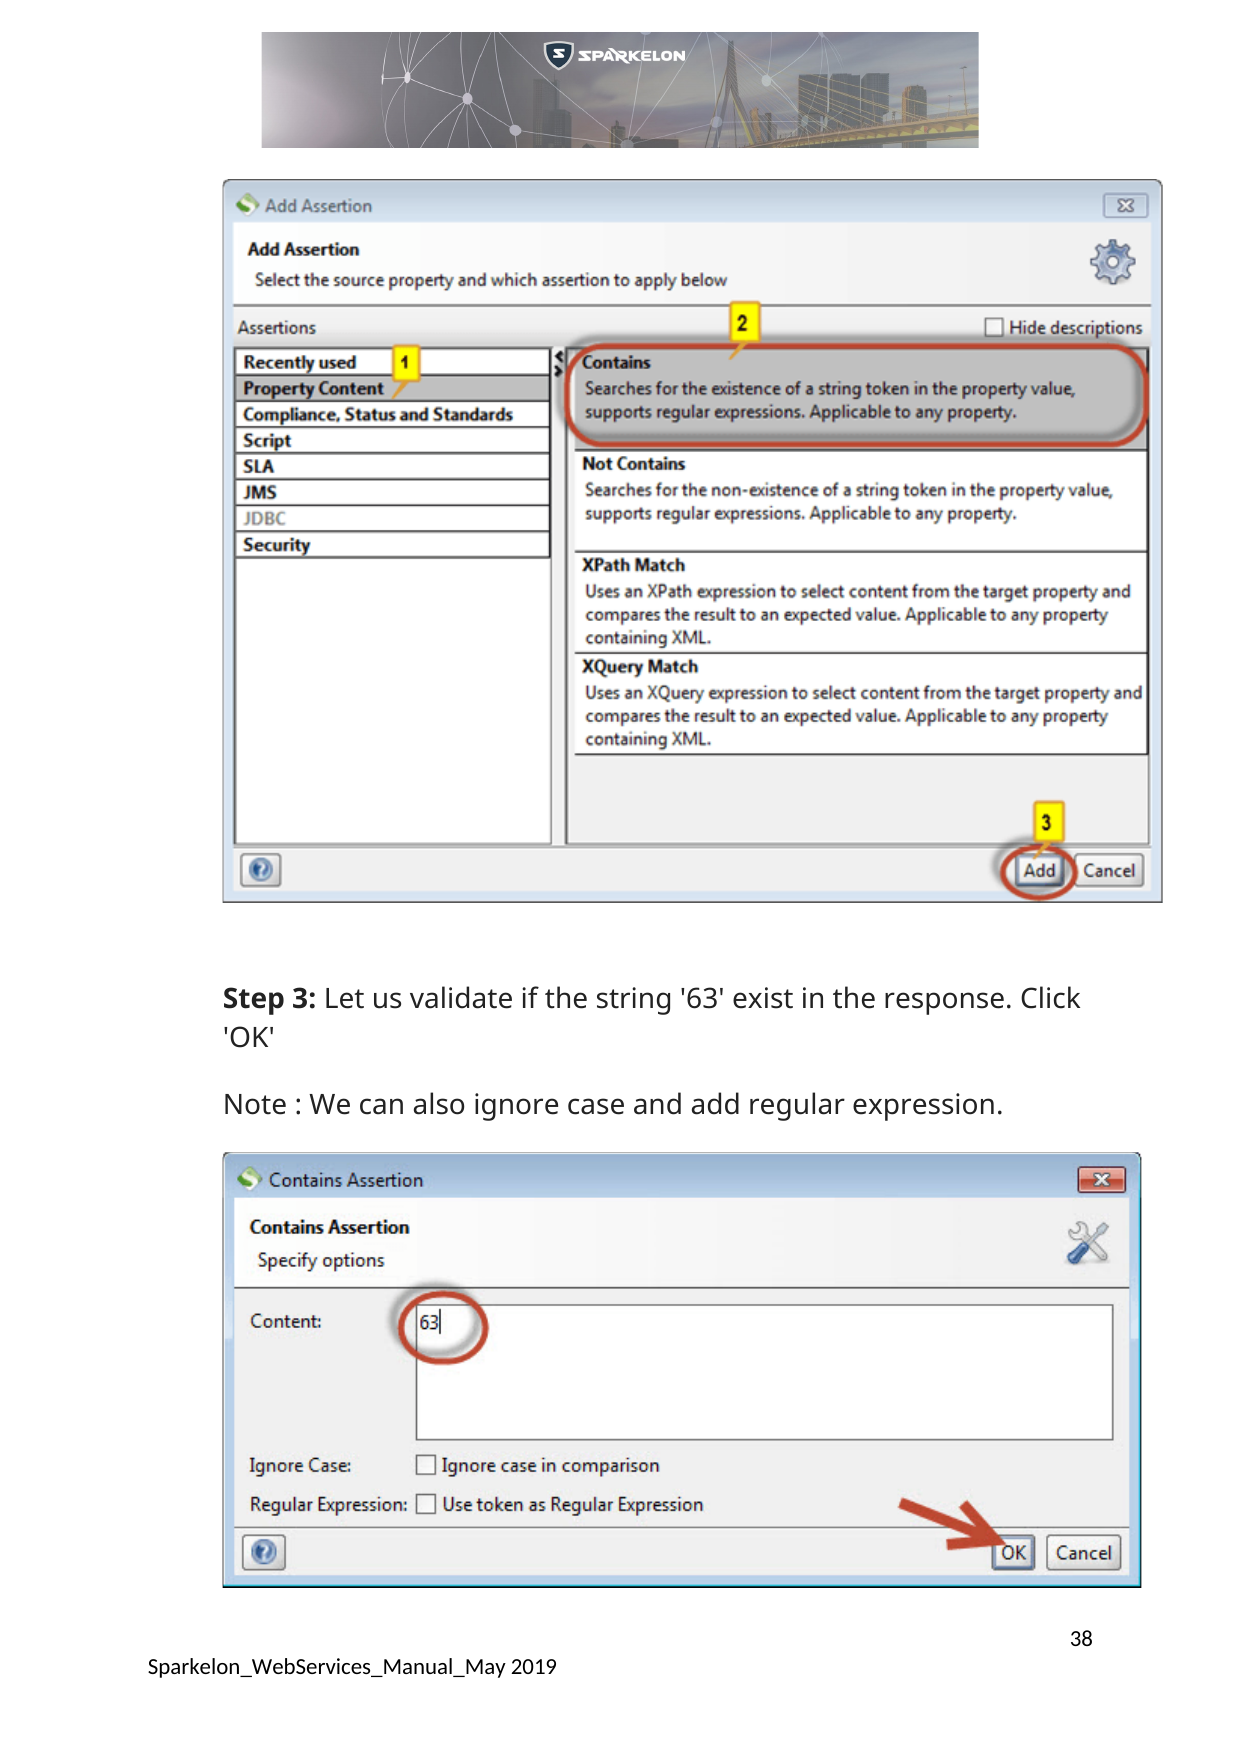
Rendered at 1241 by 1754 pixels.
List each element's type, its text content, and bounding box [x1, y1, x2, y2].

text Note : We can also ignore case and add regular expression. [223, 1084, 1093, 1123]
picture [261, 32, 979, 148]
picture [222, 1152, 1142, 1588]
picture [222, 179, 1163, 903]
text Step 3: Let us validate if the string '63' exist in the response. Click 'OK' [223, 979, 1093, 1055]
